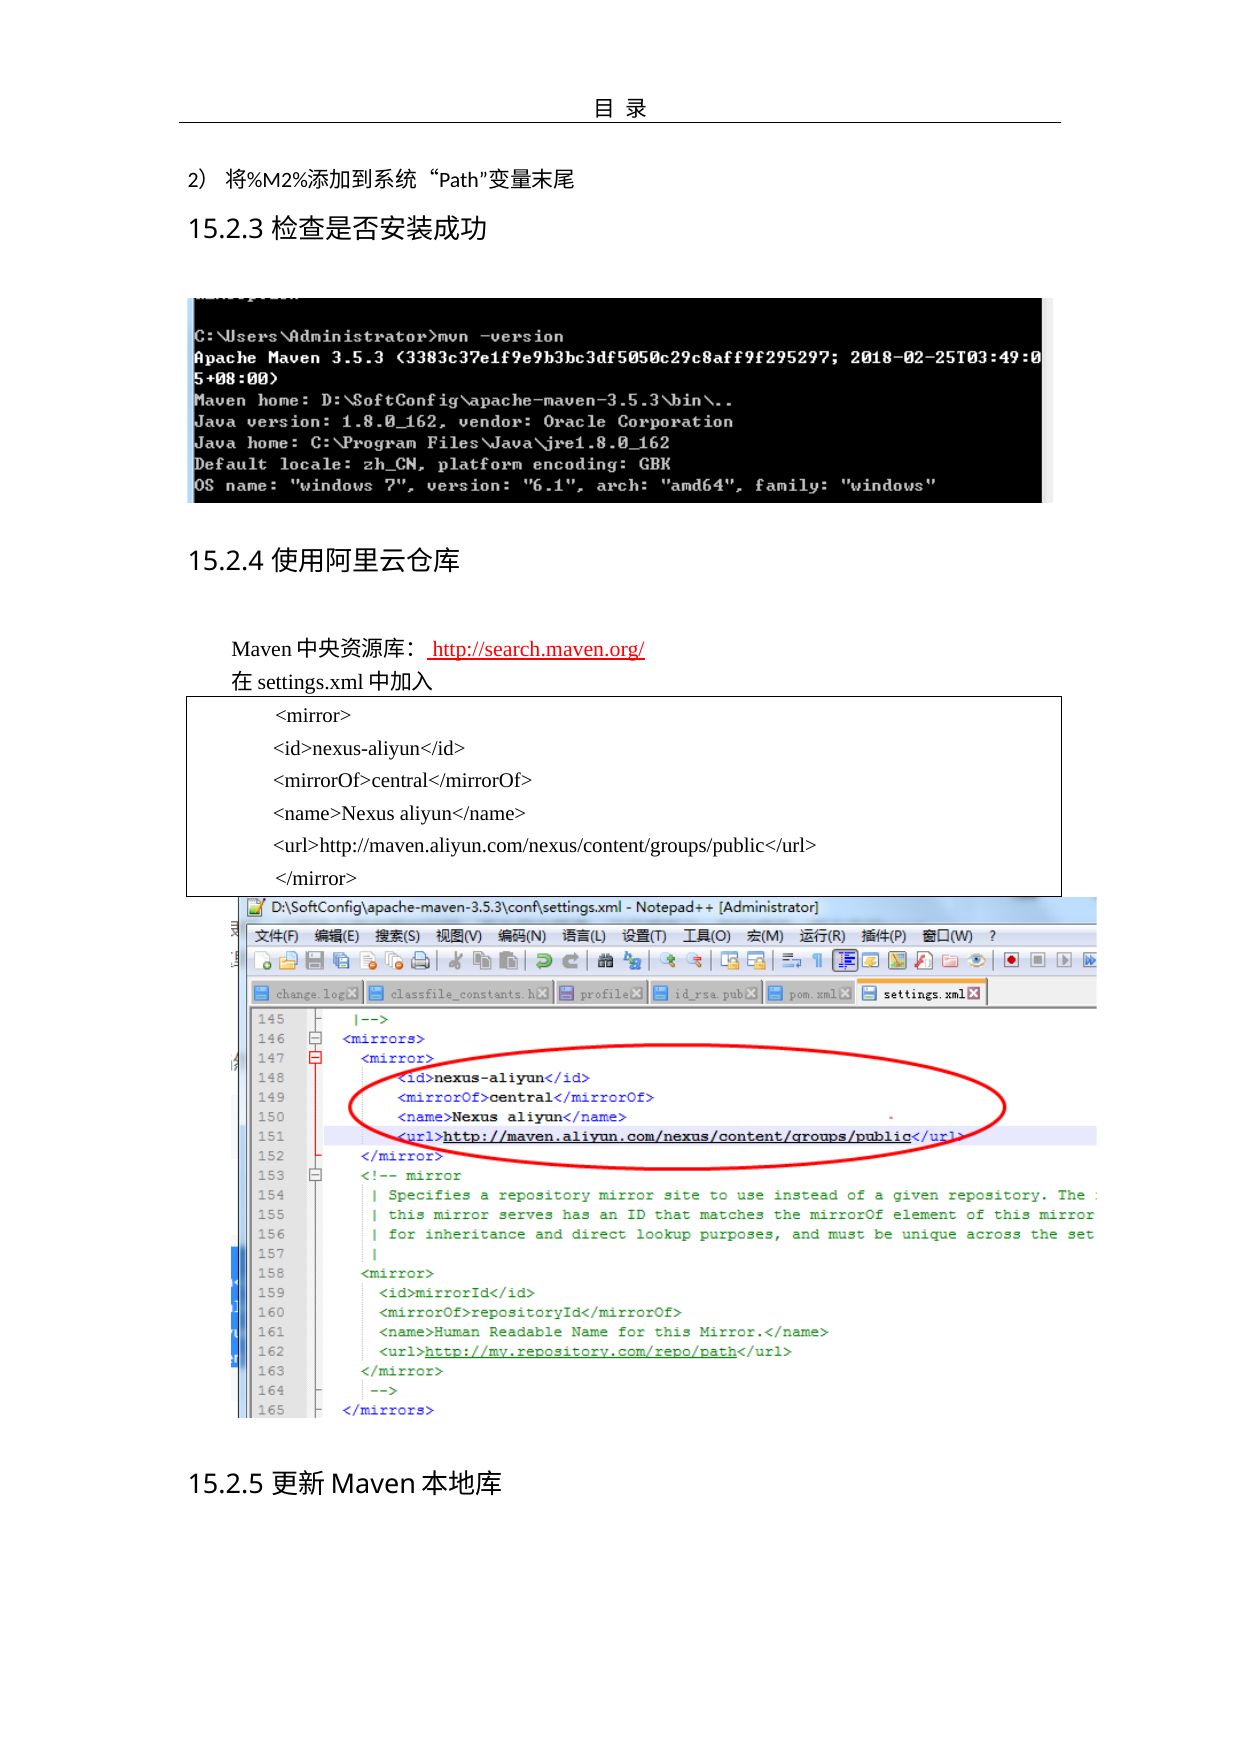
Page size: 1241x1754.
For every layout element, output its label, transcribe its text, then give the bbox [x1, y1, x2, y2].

list 将%M2%添加到系统“Path”变量末尾 [187, 162, 1053, 194]
text </mirror> [187, 858, 1061, 896]
text 在settings.xml中加入 [187, 663, 1053, 696]
text <name>Nexus aliyun</name> [187, 796, 1053, 829]
text <mirrorOf>central</mirrorOf> [187, 764, 1053, 796]
text <url>http://maven.aliyun.com/nexus/content/groups/public</url> [187, 829, 1053, 858]
text <id>nexus-aliyun</id> [187, 731, 1053, 764]
picture [231, 897, 1097, 1418]
text Maven中央资源库： http://search.maven.org/ [187, 631, 1053, 663]
subtitle 检查是否安装成功 [187, 194, 1053, 259]
picture [187, 298, 1053, 503]
subtitle 使用阿里云仓库 [187, 526, 1053, 591]
subtitle 更新Maven本地库 [187, 1449, 1053, 1514]
text <mirror> [187, 697, 1061, 731]
